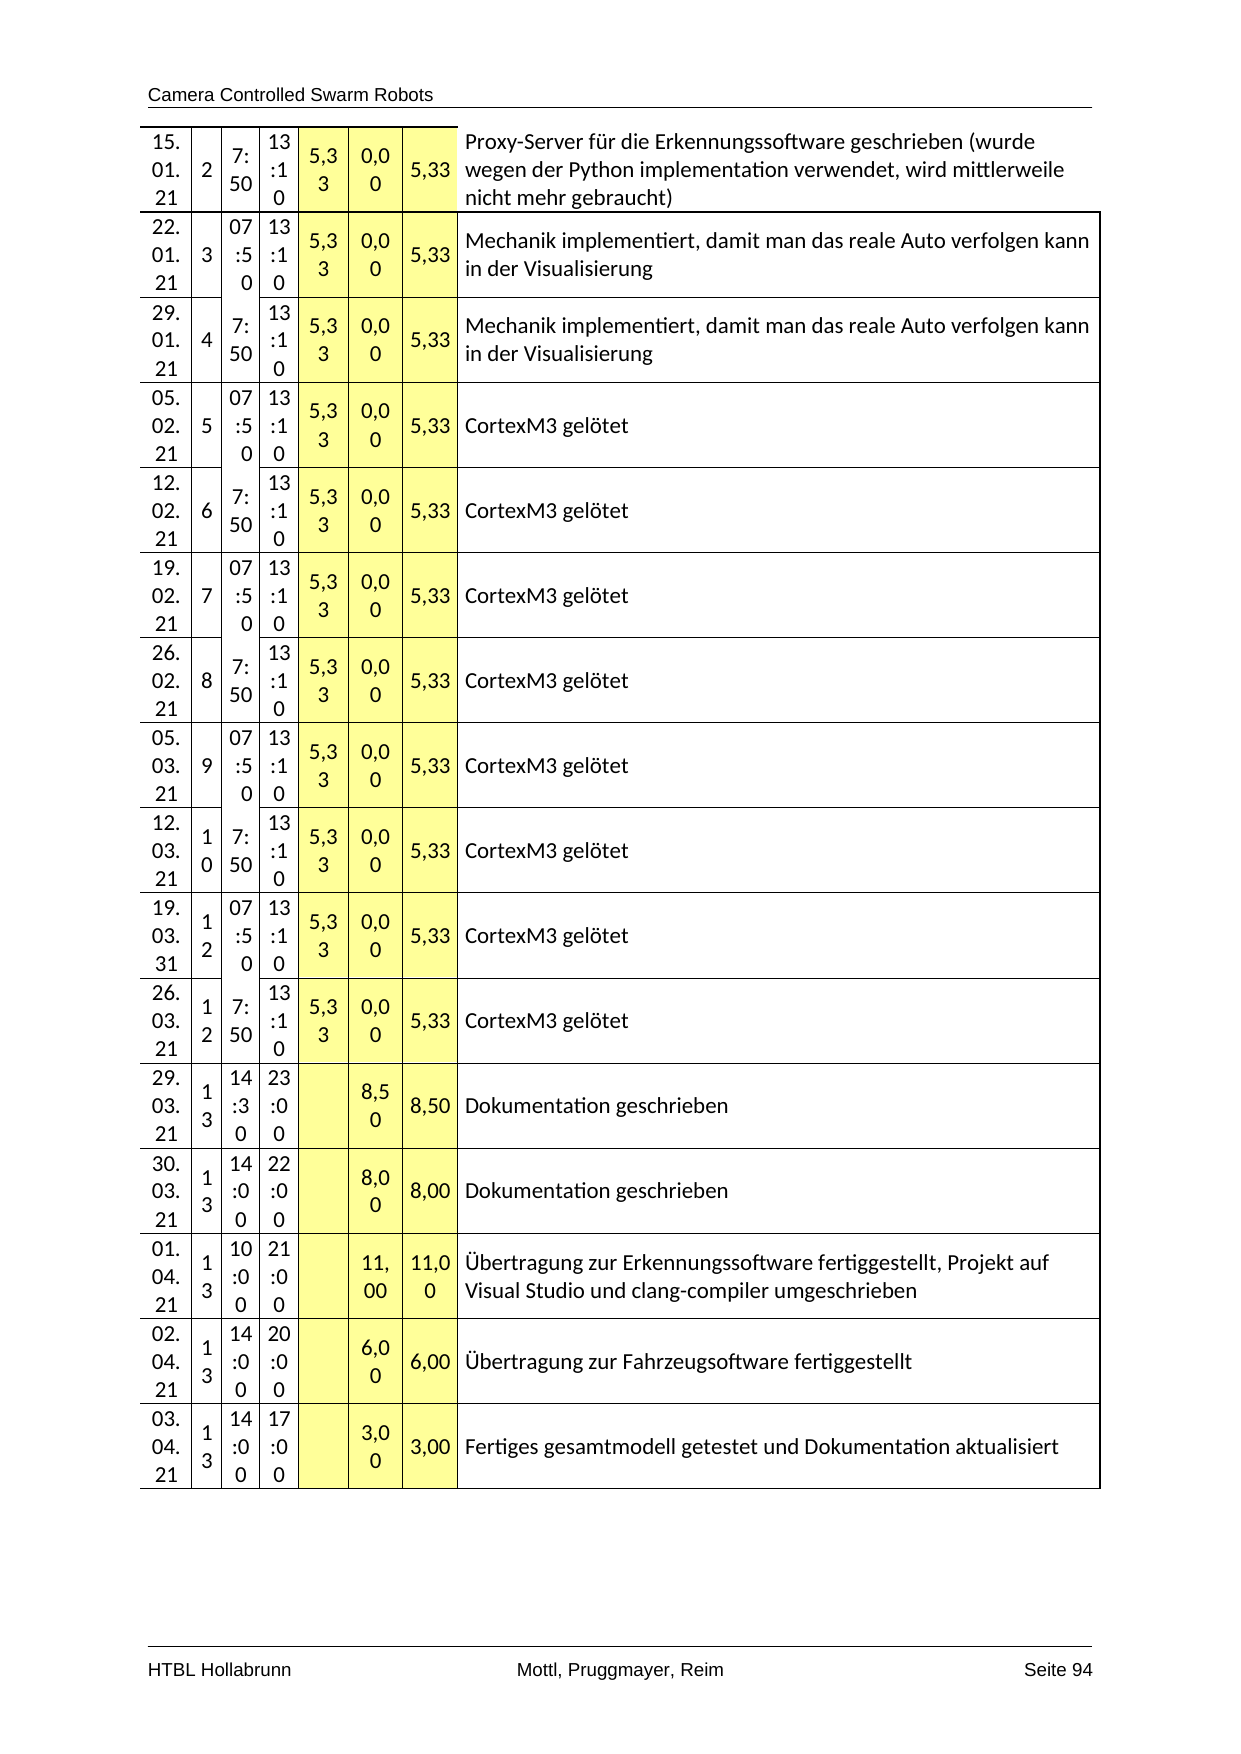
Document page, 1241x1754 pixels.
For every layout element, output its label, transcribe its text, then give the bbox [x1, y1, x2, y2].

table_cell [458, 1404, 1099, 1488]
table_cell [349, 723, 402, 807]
table_cell 5,33 [299, 383, 348, 467]
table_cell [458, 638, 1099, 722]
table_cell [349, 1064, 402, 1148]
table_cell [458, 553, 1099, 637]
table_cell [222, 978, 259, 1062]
table_cell Mechanik implementiert, damit man das reale Auto verfolgen kann in der Visualisierung [458, 213, 1099, 297]
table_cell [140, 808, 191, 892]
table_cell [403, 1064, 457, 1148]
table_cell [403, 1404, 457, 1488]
table_cell 0,00 [349, 213, 402, 297]
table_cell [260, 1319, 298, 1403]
table_cell 5,33 [299, 213, 348, 297]
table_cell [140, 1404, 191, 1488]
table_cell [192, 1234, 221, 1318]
table_cell 07:50 [222, 553, 259, 637]
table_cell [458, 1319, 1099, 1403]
table_cell 13:10 [260, 128, 298, 211]
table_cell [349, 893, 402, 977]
table_cell 5,33 [299, 298, 348, 382]
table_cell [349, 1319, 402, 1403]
table_cell 12.02.21 [140, 468, 191, 552]
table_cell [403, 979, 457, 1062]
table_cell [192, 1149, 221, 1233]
table_cell 5,33 [299, 128, 348, 211]
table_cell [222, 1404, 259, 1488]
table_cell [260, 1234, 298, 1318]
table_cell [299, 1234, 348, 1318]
table_cell Mechanik implementiert, damit man das reale Auto verfolgen kann in der Visualisierung [458, 298, 1099, 382]
table_cell 5,33 [403, 468, 457, 552]
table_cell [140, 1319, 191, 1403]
table_cell 4 [192, 298, 221, 382]
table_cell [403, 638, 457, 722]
table_cell Proxy-Server für die Erkennungssoftware geschrieben (wurde wegen der Python implementation verwendet, wird mittlerweile nicht mehr gebraucht) [458, 126, 1100, 211]
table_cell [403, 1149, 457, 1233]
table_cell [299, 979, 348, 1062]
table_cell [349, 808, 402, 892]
table_cell 29.01.21 [140, 298, 191, 382]
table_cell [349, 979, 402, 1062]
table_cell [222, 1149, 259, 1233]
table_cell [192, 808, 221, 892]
table_cell 5 [192, 383, 221, 467]
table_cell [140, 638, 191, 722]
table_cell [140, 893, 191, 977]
table_cell 5,33 [403, 383, 457, 467]
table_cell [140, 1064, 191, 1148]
table_cell 13:10 [260, 468, 298, 552]
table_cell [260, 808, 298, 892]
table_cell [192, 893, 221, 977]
table_cell 13:10 [260, 383, 298, 467]
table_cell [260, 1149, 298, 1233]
table_cell 5,33 [299, 553, 348, 637]
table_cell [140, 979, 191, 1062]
table_cell 5,33 [403, 553, 457, 637]
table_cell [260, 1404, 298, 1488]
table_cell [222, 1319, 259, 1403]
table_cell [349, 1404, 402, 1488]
table_cell 7:50 [222, 128, 259, 211]
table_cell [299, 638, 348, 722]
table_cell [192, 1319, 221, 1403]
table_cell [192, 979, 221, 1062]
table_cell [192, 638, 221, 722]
table_cell 07:50 [222, 383, 259, 467]
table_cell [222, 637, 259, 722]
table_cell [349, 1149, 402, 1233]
table_cell 5,33 [403, 298, 457, 382]
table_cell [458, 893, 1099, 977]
table_cell 13:10 [260, 213, 298, 297]
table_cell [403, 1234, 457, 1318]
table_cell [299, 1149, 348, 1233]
table_cell 5,33 [299, 468, 348, 552]
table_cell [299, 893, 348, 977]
table_cell 15.01.21 [140, 128, 191, 211]
table_cell 2 [192, 128, 221, 211]
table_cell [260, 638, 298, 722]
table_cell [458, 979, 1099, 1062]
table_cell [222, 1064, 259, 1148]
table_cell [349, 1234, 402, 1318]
table_cell 0,00 [349, 383, 402, 467]
table_cell 5,33 [403, 213, 457, 297]
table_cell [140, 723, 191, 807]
table_cell 22.01.21 [140, 213, 191, 297]
table_cell 7 [192, 553, 221, 637]
table_cell 07:50 [222, 213, 259, 297]
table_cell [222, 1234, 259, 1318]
table_cell CortexM3 gelötet [458, 383, 1099, 467]
table_cell 0,00 [349, 128, 402, 211]
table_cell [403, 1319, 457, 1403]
table_cell 13:10 [260, 298, 298, 382]
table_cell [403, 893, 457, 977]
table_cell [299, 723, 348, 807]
table_cell 5,33 [403, 128, 457, 211]
table_cell 05.02.21 [140, 383, 191, 467]
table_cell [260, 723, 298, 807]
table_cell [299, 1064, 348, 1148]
table_cell 19.02.21 [140, 553, 191, 637]
table_cell 0,00 [349, 468, 402, 552]
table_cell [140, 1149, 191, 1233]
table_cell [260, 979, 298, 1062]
table_cell 13:10 [260, 553, 298, 637]
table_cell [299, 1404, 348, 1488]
table_cell 6 [192, 468, 221, 552]
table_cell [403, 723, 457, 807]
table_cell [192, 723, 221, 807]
table_cell 7:50 [222, 467, 259, 552]
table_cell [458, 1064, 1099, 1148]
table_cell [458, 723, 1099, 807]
table_cell 0,00 [349, 553, 402, 637]
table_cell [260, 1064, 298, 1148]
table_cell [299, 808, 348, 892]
table_cell CortexM3 gelötet [458, 468, 1099, 552]
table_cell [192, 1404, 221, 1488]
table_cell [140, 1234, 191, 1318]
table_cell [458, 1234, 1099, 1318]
table_cell 7:50 [222, 297, 259, 382]
table_cell 0,00 [349, 298, 402, 382]
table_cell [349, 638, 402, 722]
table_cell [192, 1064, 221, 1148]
table_cell 3 [192, 213, 221, 297]
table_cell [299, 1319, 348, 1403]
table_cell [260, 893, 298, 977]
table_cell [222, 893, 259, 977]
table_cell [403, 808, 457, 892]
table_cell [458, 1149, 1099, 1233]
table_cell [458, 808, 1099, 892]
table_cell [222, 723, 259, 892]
